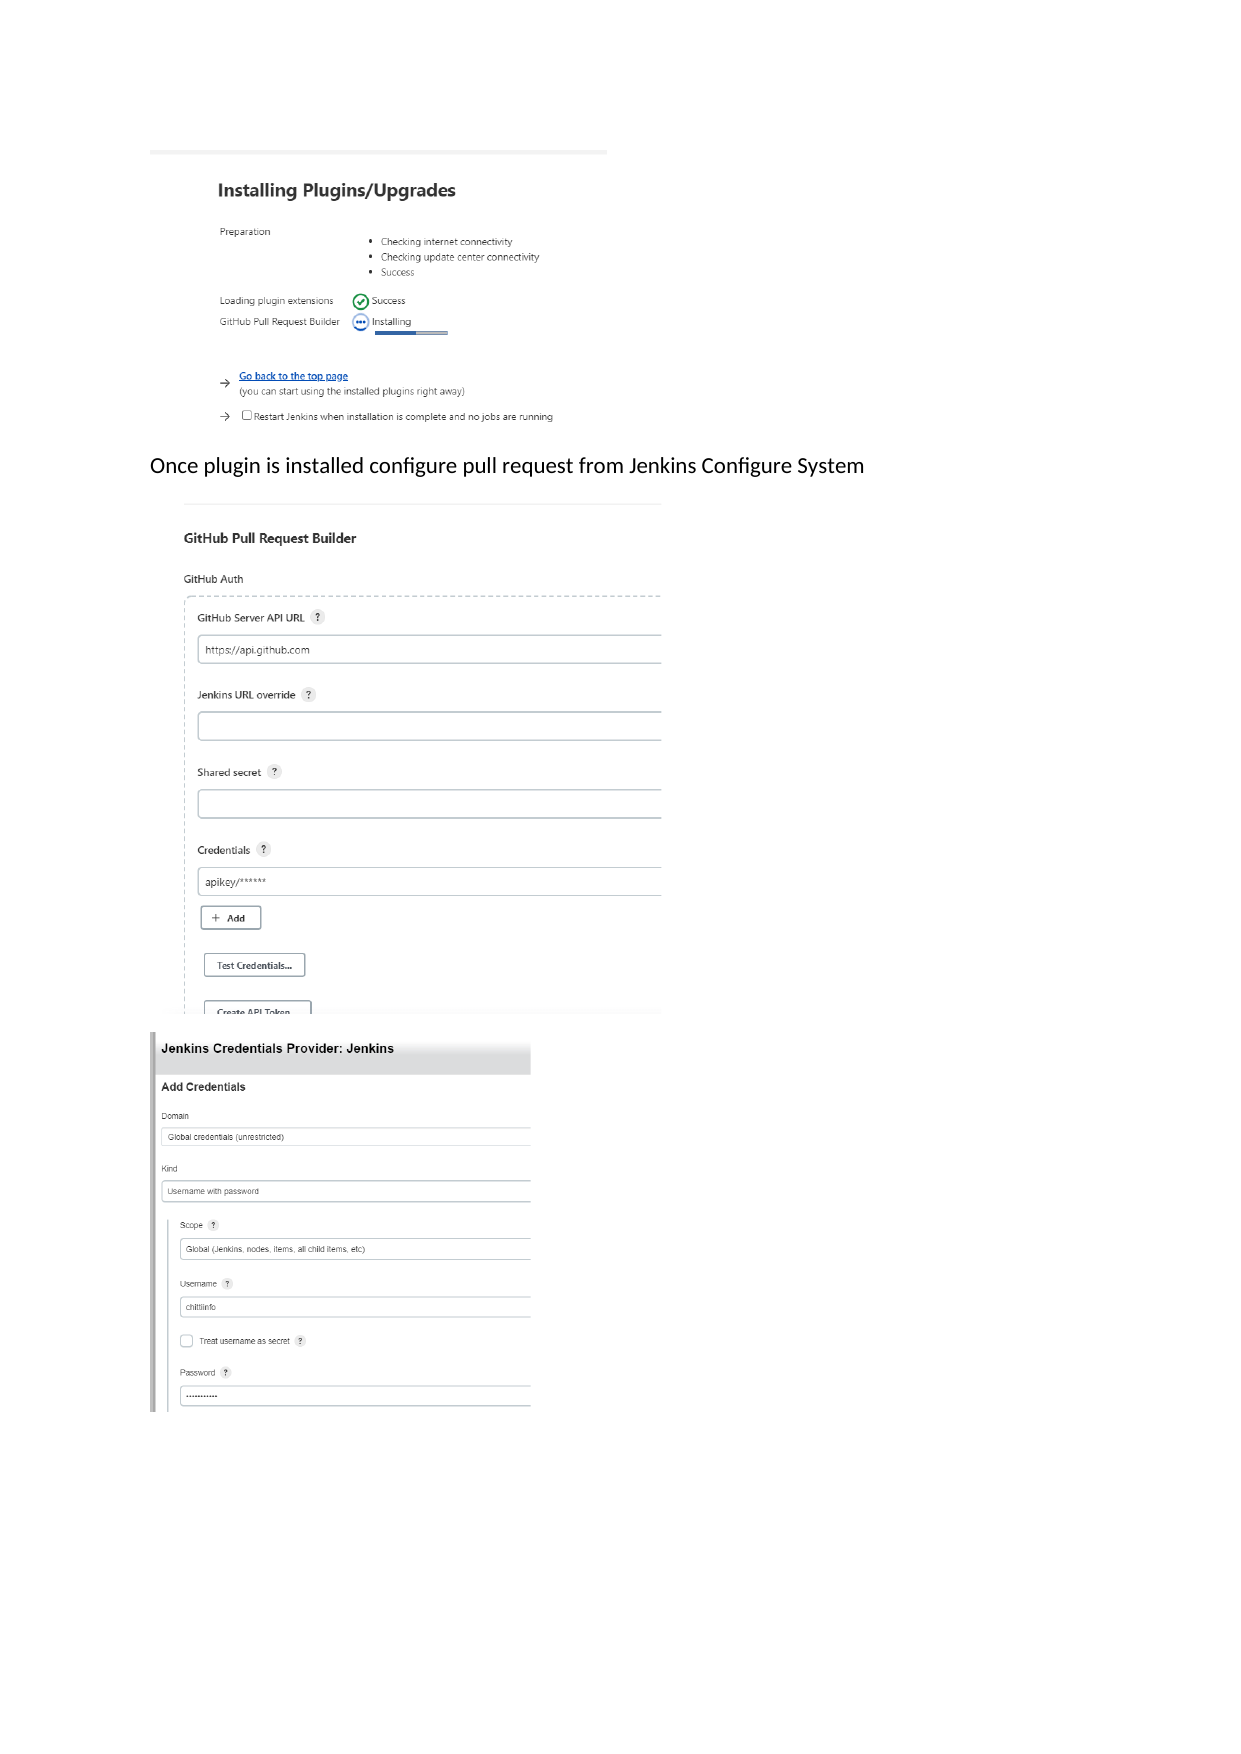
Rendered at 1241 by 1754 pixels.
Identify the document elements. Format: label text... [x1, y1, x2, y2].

text Once plugin is installed configure pull request from Jenkins Configure System [150, 451, 1090, 479]
picture [150, 150, 607, 432]
picture [150, 1032, 531, 1412]
picture [150, 497, 662, 1014]
